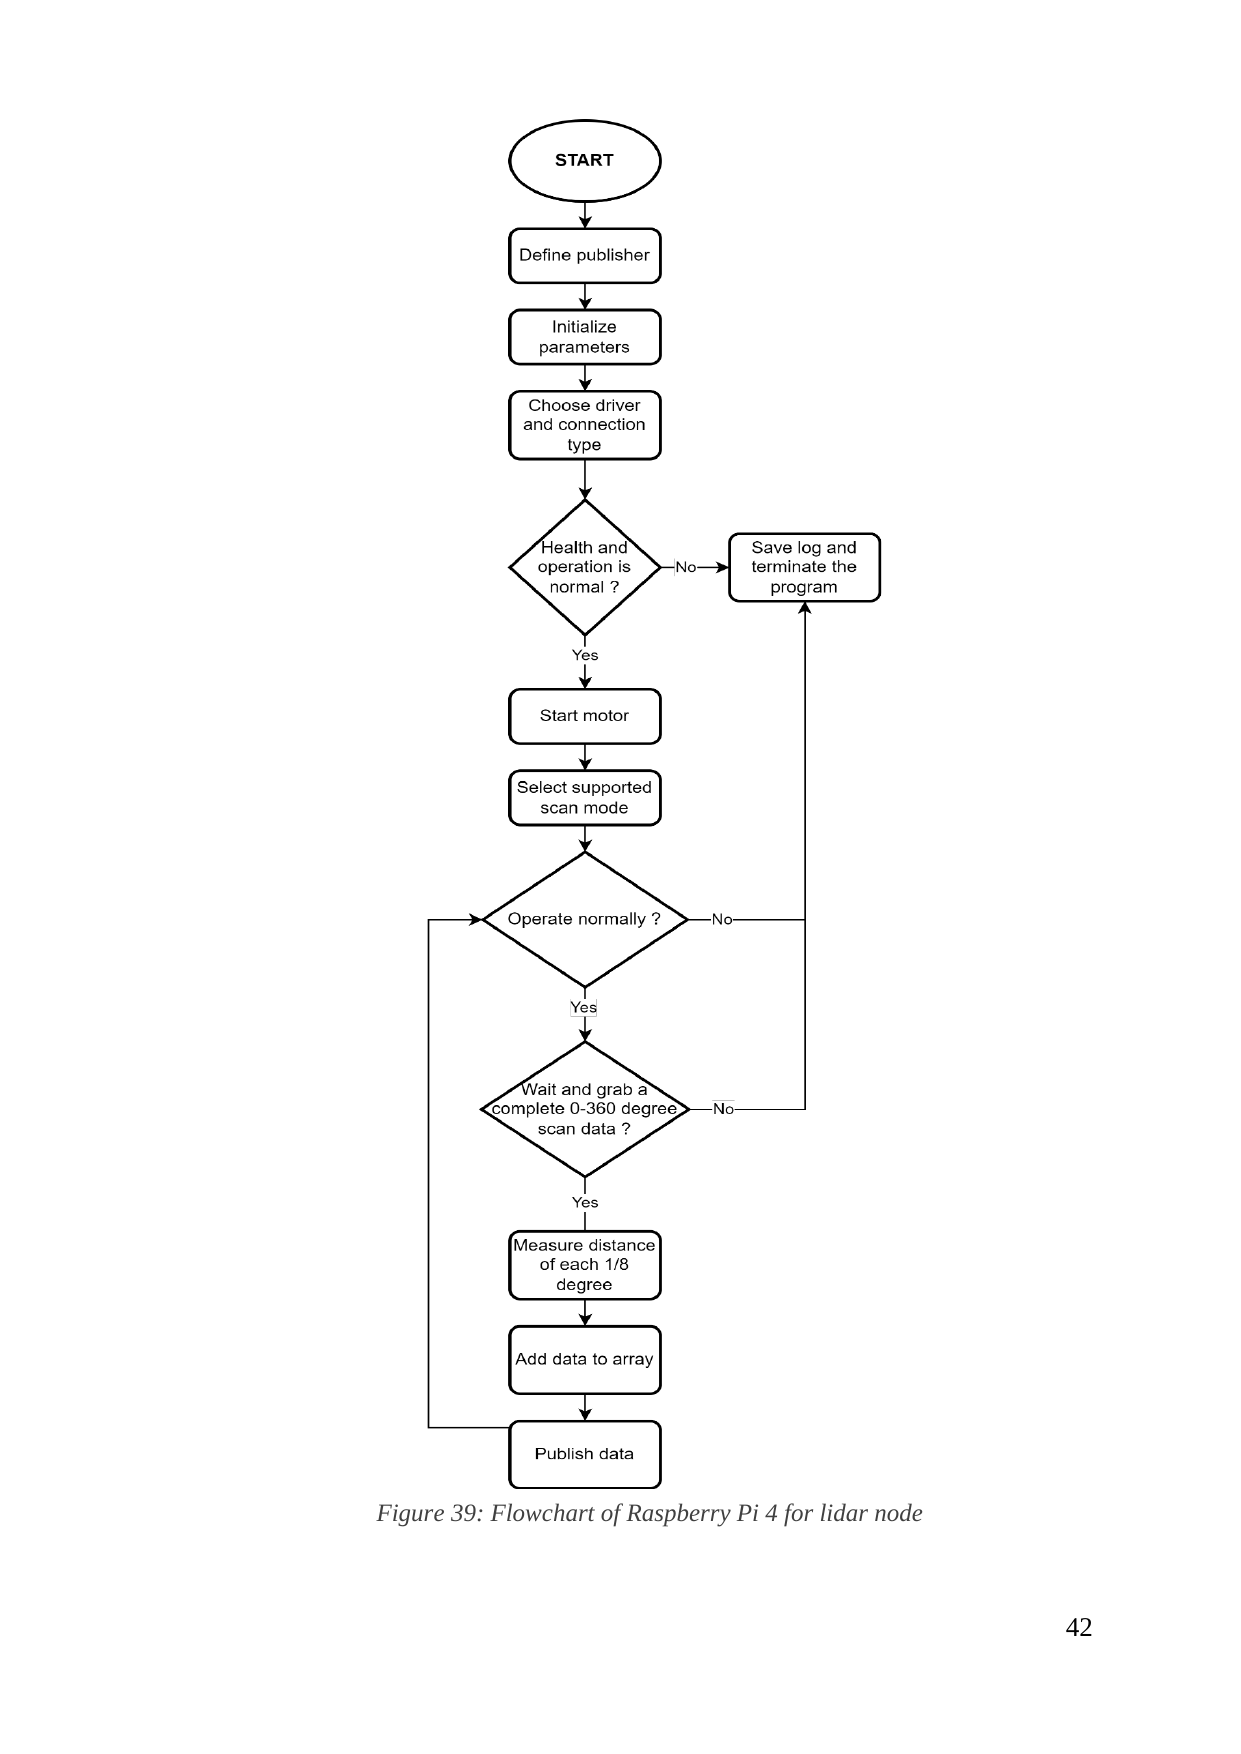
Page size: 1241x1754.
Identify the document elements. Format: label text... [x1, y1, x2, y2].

picture [417, 118, 882, 1489]
